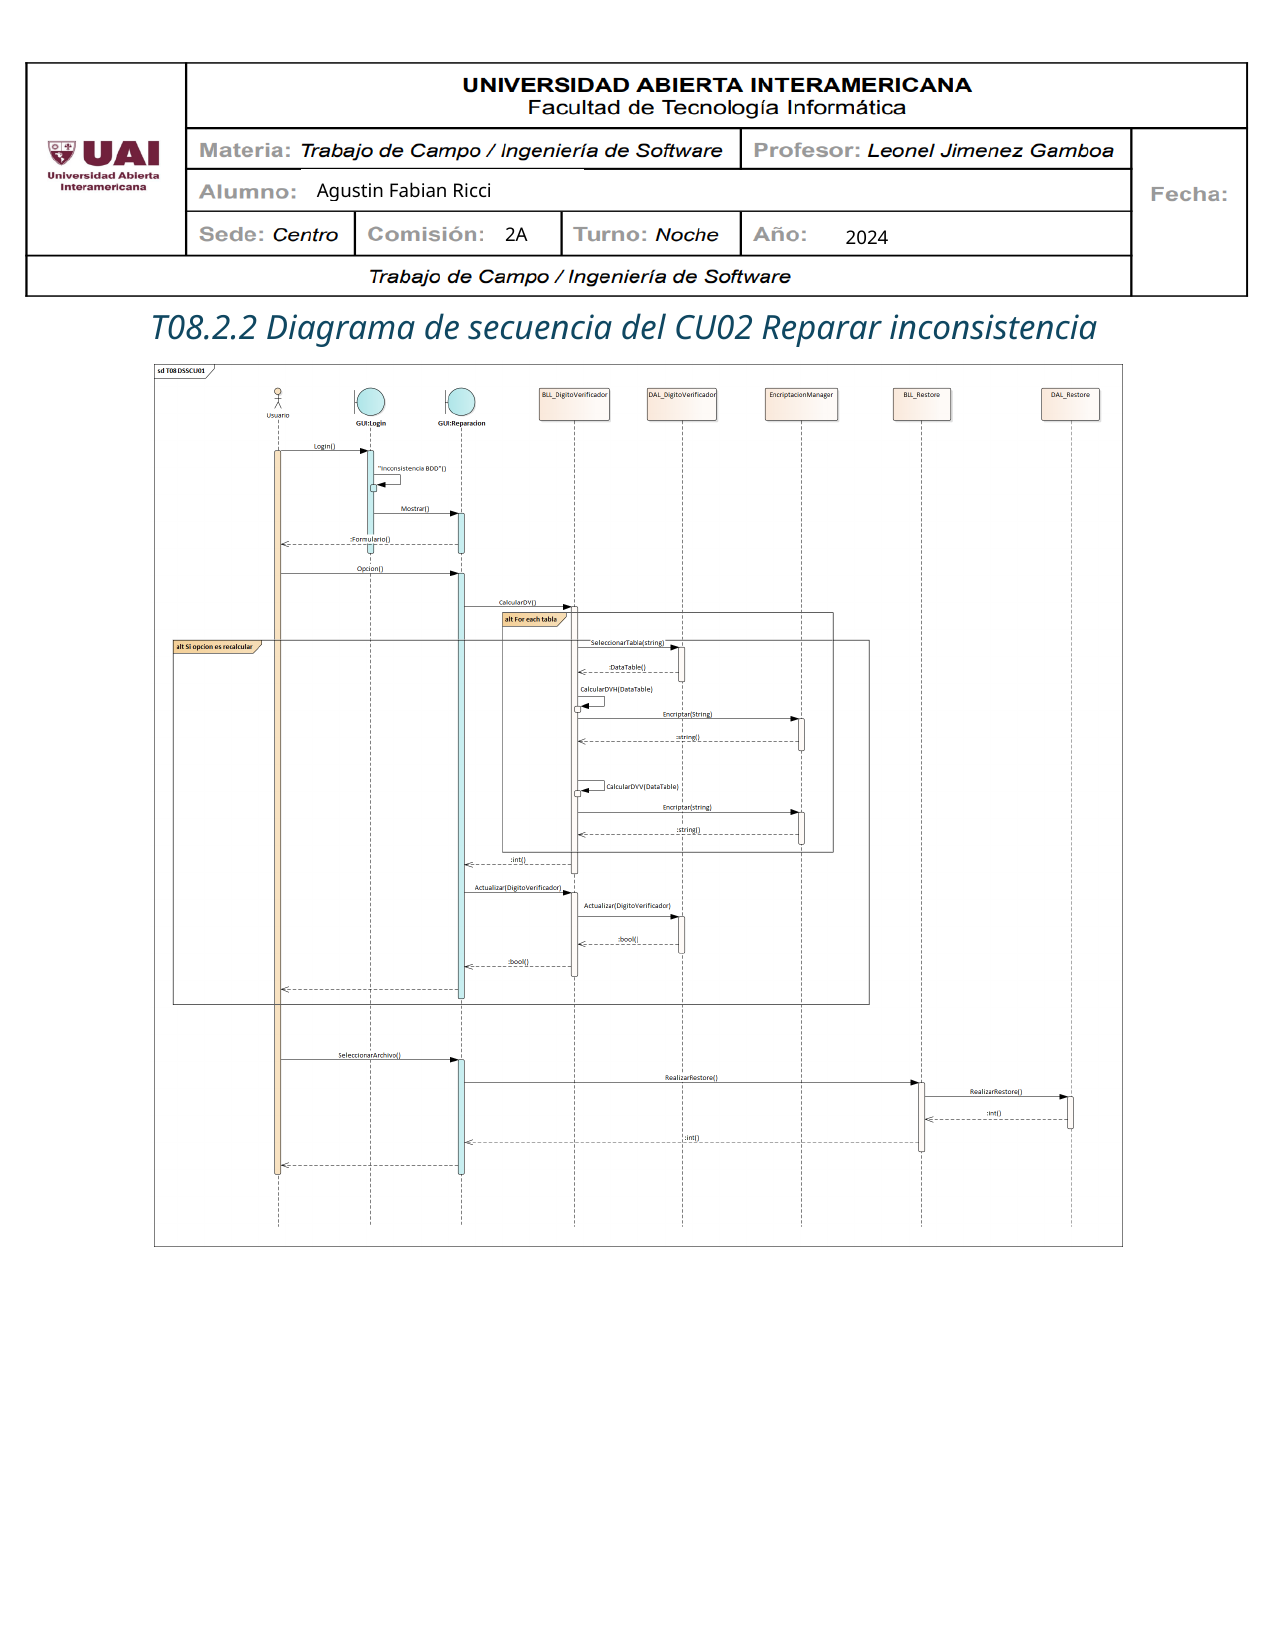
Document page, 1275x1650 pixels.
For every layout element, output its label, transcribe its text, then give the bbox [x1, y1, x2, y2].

picture [19, 60, 1249, 297]
picture [150, 360, 1125, 1250]
subtitle T08.2.2 Diagrama de secuencia del CU02 Reparar inconsistencia [150, 150, 1125, 349]
